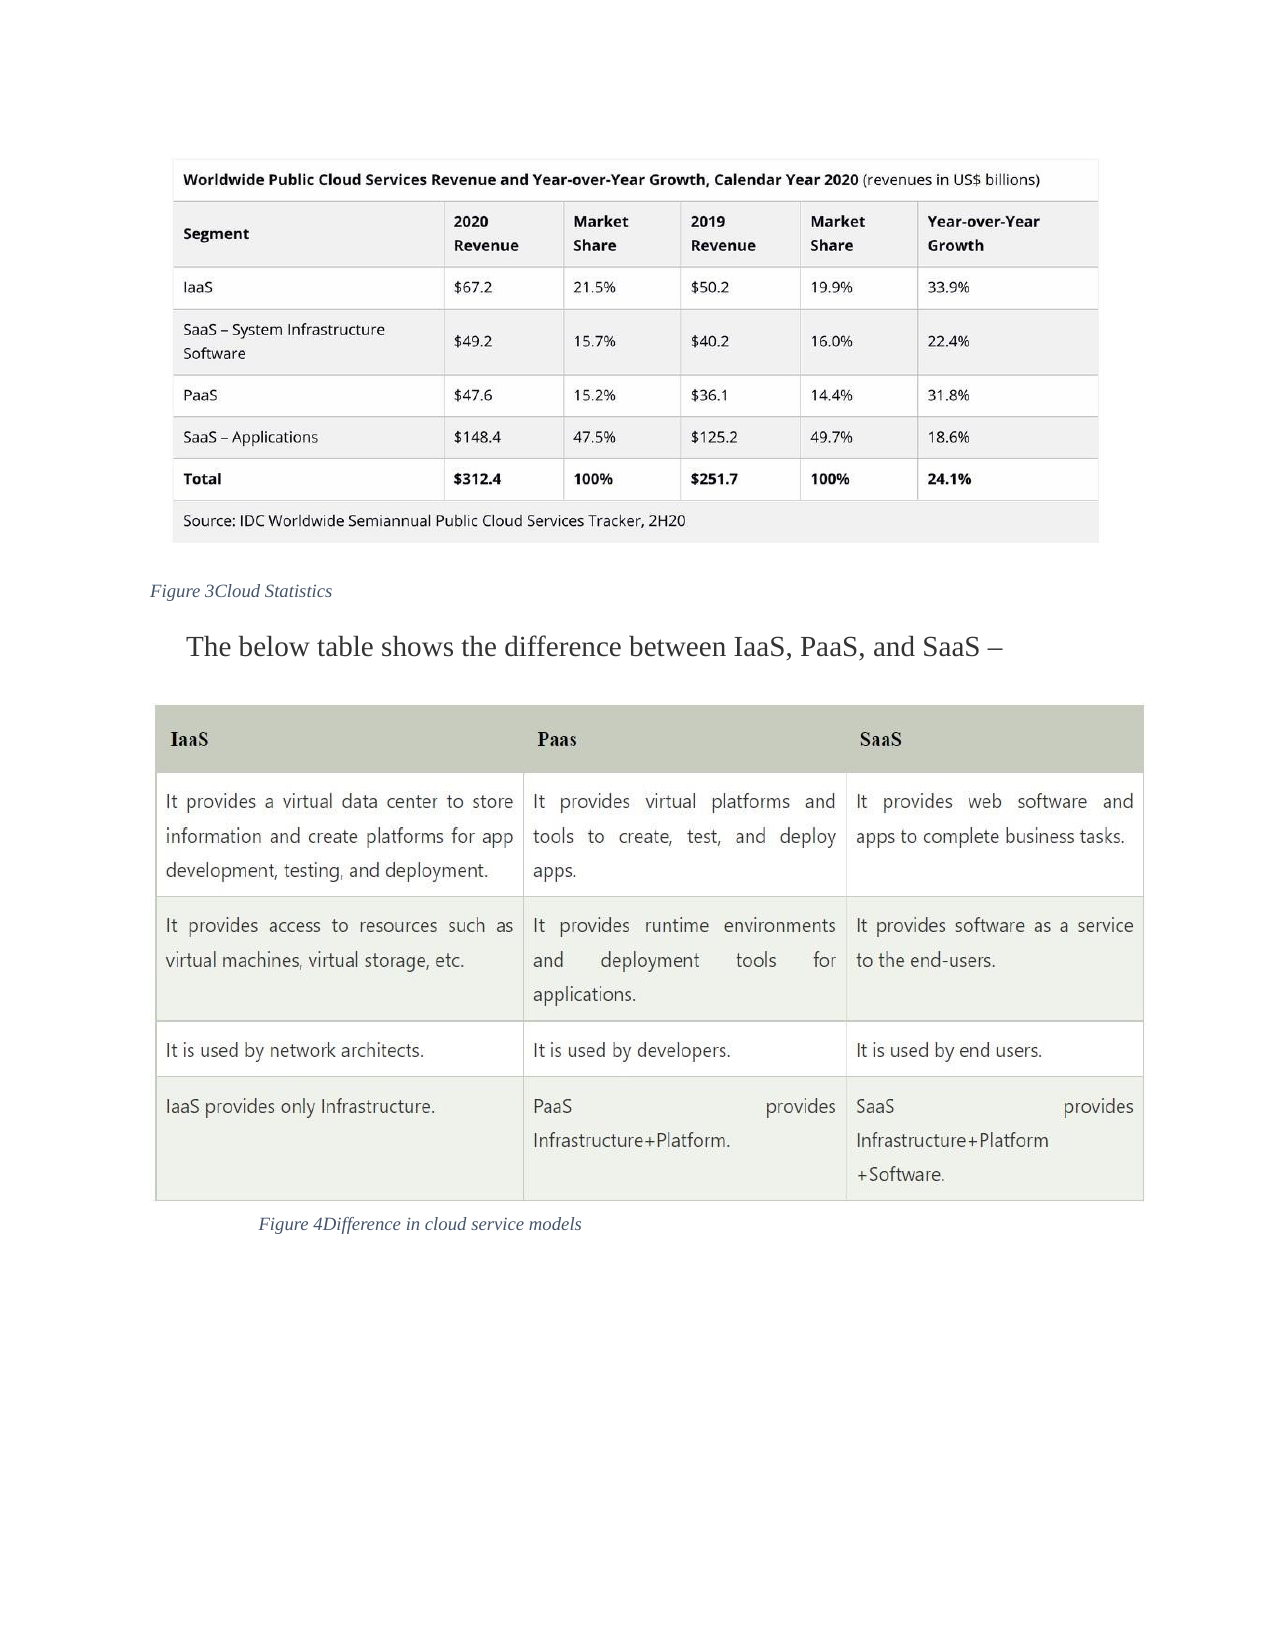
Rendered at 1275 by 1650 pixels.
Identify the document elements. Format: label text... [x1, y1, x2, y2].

text Figure 3Cloud Statistics [150, 580, 1124, 601]
picture [157, 150, 1117, 558]
text Figure 4Difference in cloud service models [150, 1212, 1124, 1234]
picture [150, 703, 1147, 1210]
text The below table shows the difference between IaaS, PaaS, and SaaS – [150, 629, 1124, 663]
